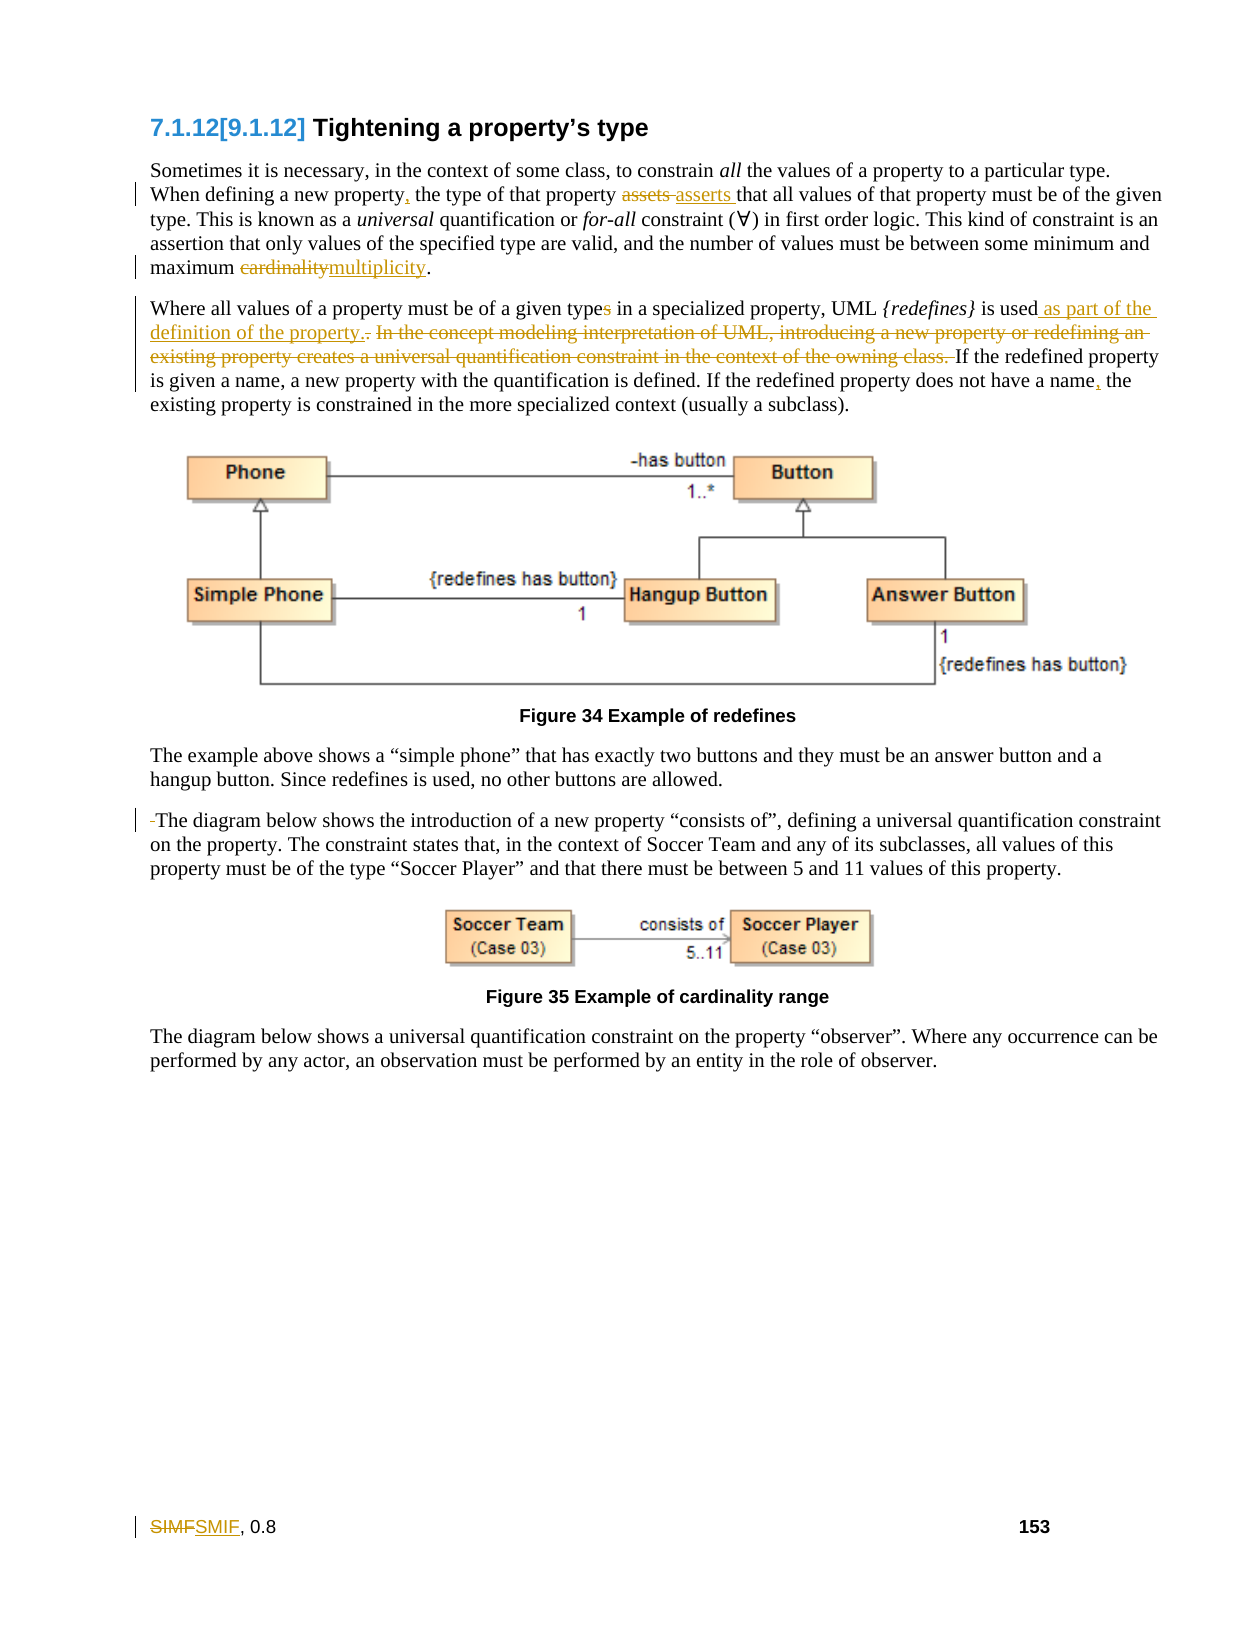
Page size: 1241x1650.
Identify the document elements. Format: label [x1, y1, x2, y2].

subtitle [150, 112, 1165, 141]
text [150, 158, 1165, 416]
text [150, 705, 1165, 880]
picture [433, 896, 882, 981]
picture [170, 433, 1146, 701]
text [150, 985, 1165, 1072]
